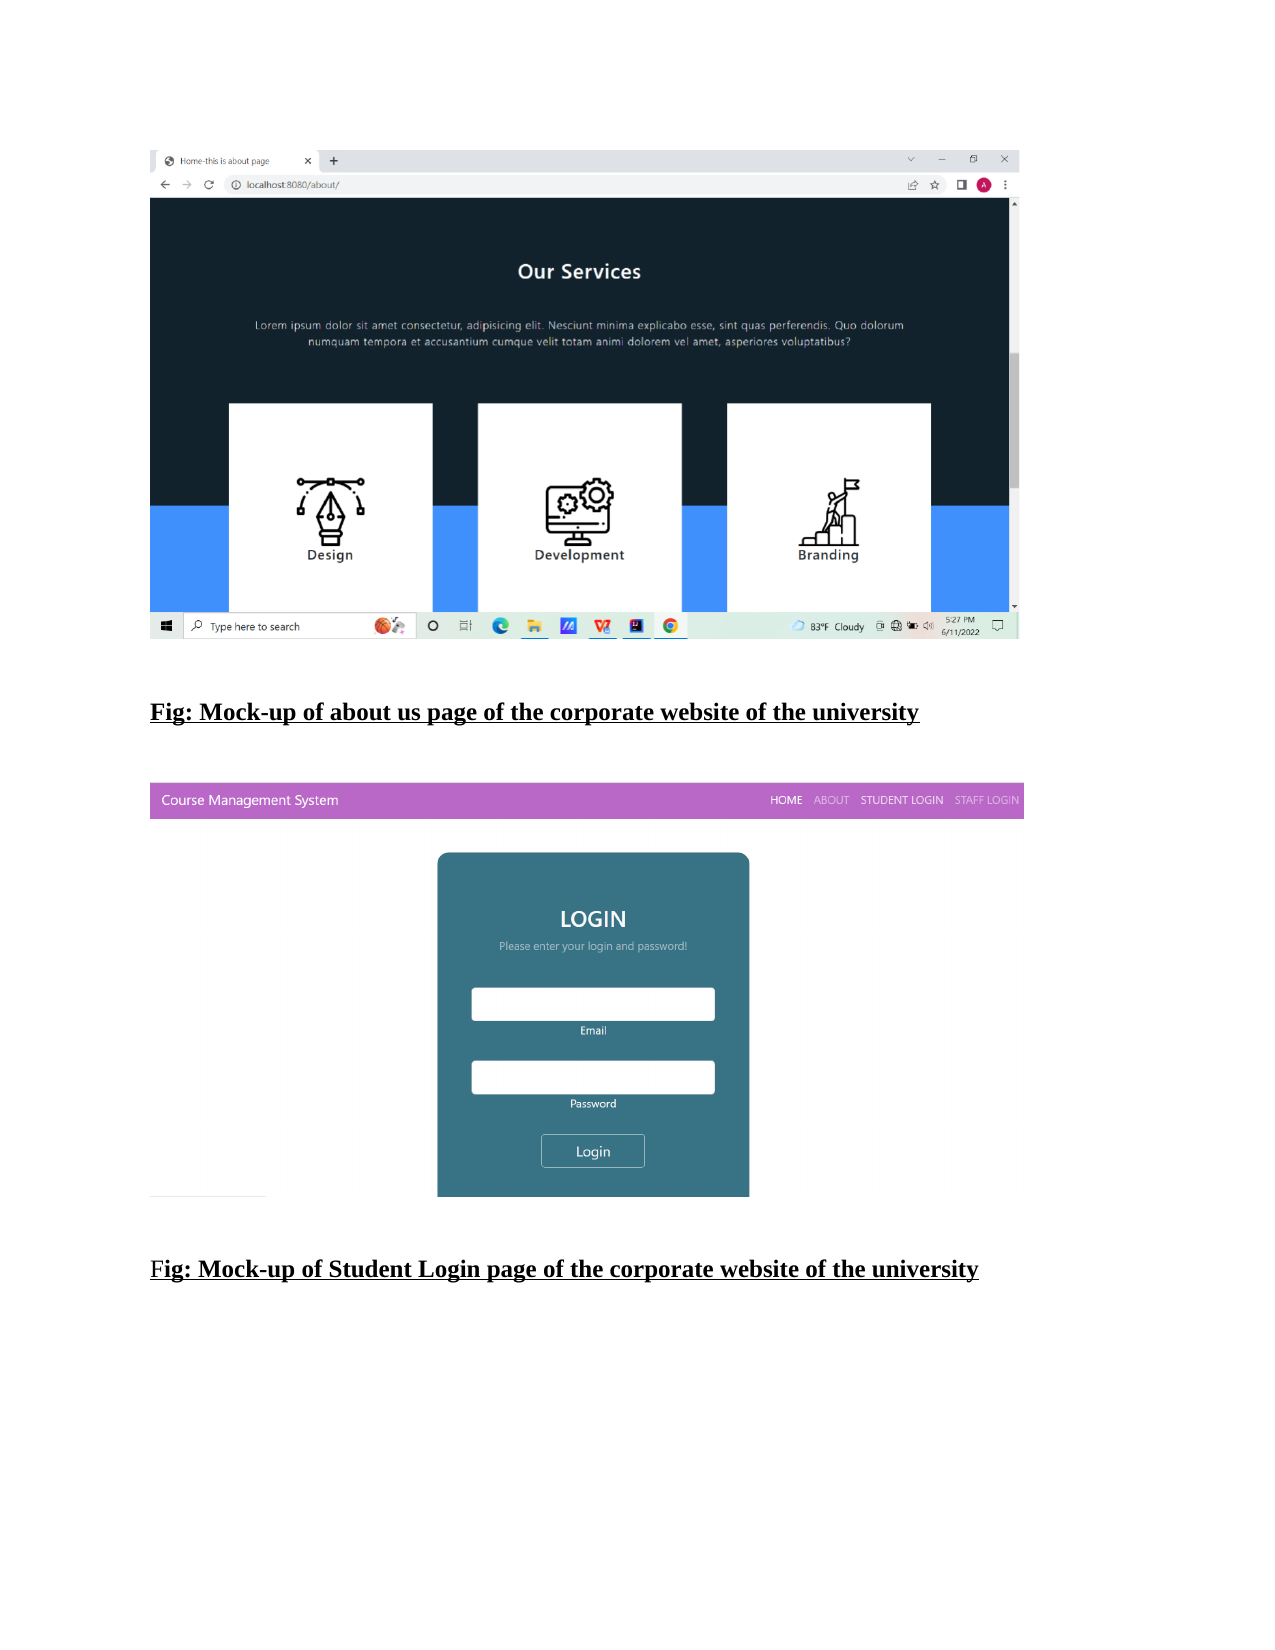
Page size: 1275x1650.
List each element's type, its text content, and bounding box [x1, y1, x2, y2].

picture [150, 782, 1024, 1197]
picture [150, 150, 1020, 639]
text Fig: Mock-up of Student Login page of the corporate website of the university [150, 1254, 1125, 1282]
text Fig: Mock-up of about us page of the corporate website of the university [150, 697, 1125, 725]
